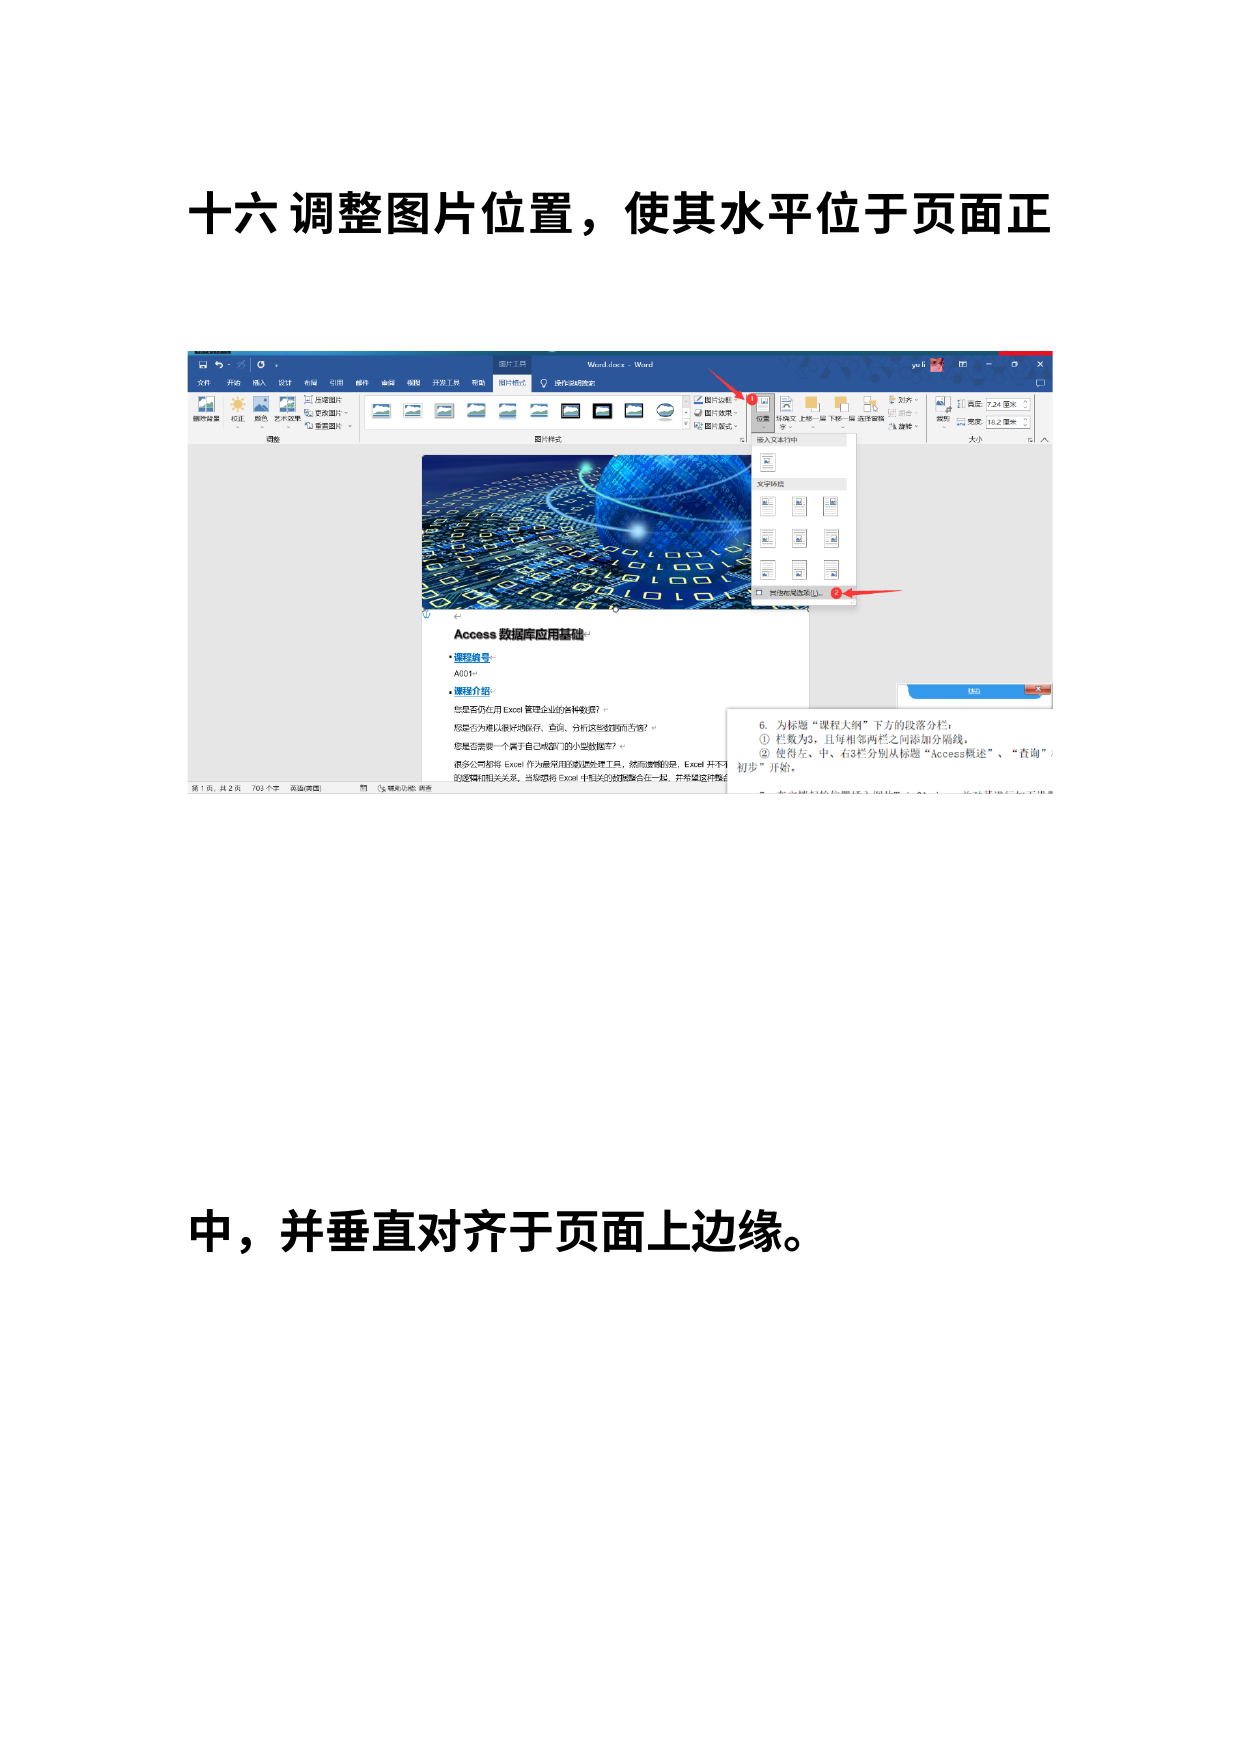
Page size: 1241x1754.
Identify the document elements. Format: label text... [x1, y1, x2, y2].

subtitle 调整图片位置，使其水平位于页面正中，并垂直对齐于页面上边缘。 [187, 794, 1053, 1278]
subtitle 调整图片位置，使其水平位于页面正中，并垂直对齐于页面上边缘。 [187, 162, 1053, 351]
picture [187, 351, 1053, 794]
